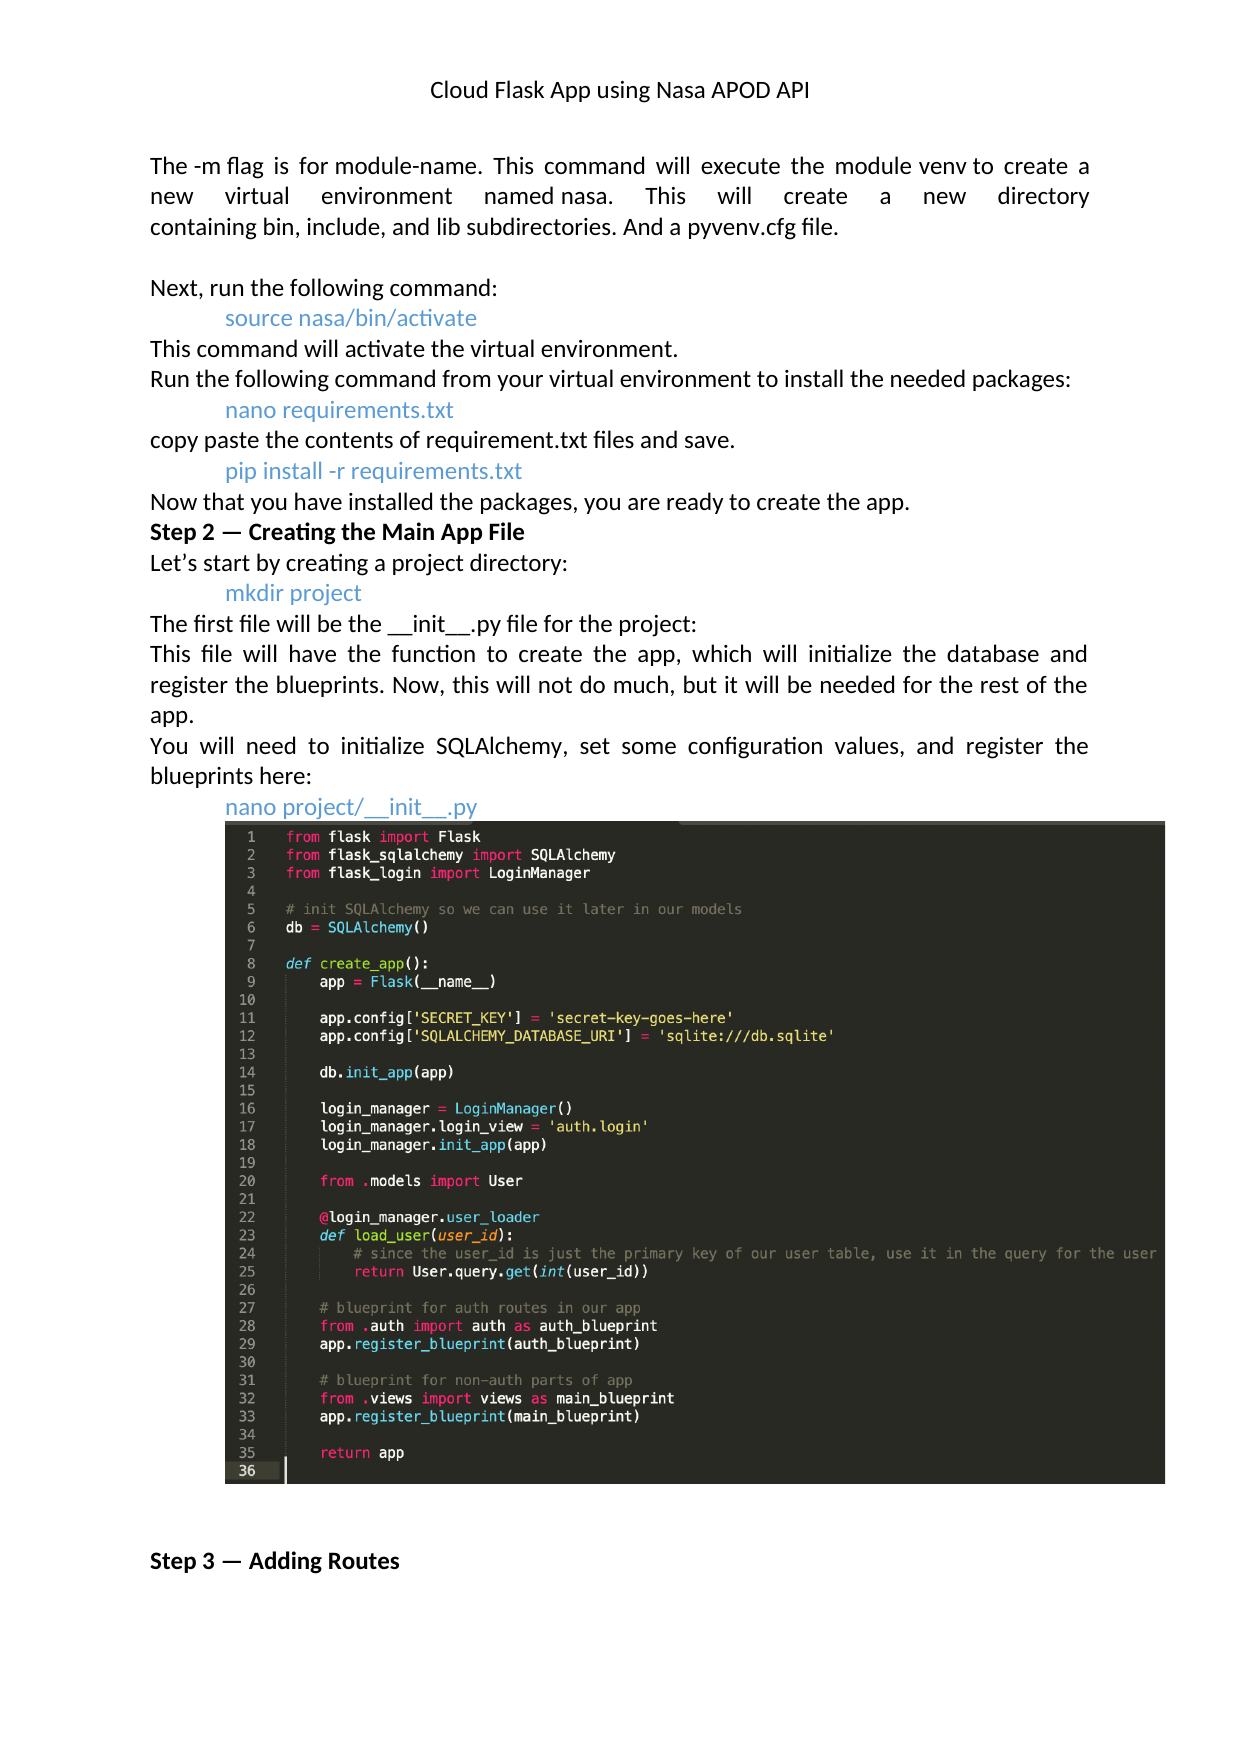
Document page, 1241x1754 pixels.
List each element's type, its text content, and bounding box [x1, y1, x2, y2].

text Step 2 — Creating the Main App File [150, 516, 1090, 547]
text Next, run the following command: [150, 272, 1090, 303]
picture [225, 821, 1166, 1484]
text This file will have the function to create the app, which will initialize the database and register the blueprints. Now, this will not do much, but it will be needed for the rest of the app. [150, 638, 1090, 730]
text Now that you have installed the packages, you are ready to create the app. [150, 486, 1090, 516]
text Let’s start by creating a project directory: [150, 547, 1090, 577]
text copy paste the contents of requirement.txt files and save. [150, 425, 1090, 455]
text source nasa/bin/activate [150, 303, 1090, 333]
text mkdir project [150, 577, 1090, 608]
text The -m flag is for module-name. This command will execute the module venv to create a new virtual environment named nasa. This will create a new directory containing bin, include, and lib subdirectories. And a pyvenv.cfg file. [150, 150, 1090, 242]
text Step 3 — Adding Routes [150, 1545, 1090, 1576]
text Run the following command from your virtual environment to install the needed packages: [150, 364, 1090, 394]
text pip install -r requirements.txt [150, 455, 1090, 486]
text The first file will be the __init__.py file for the project: [150, 608, 1090, 638]
text You will need to initialize SQLAlchemy, set some configuration values, and register the blueprints here: [150, 730, 1090, 791]
text nano project/__init__.py [150, 791, 1090, 821]
text nano requirements.txt [150, 394, 1090, 425]
text This command will activate the virtual environment. [150, 333, 1090, 364]
